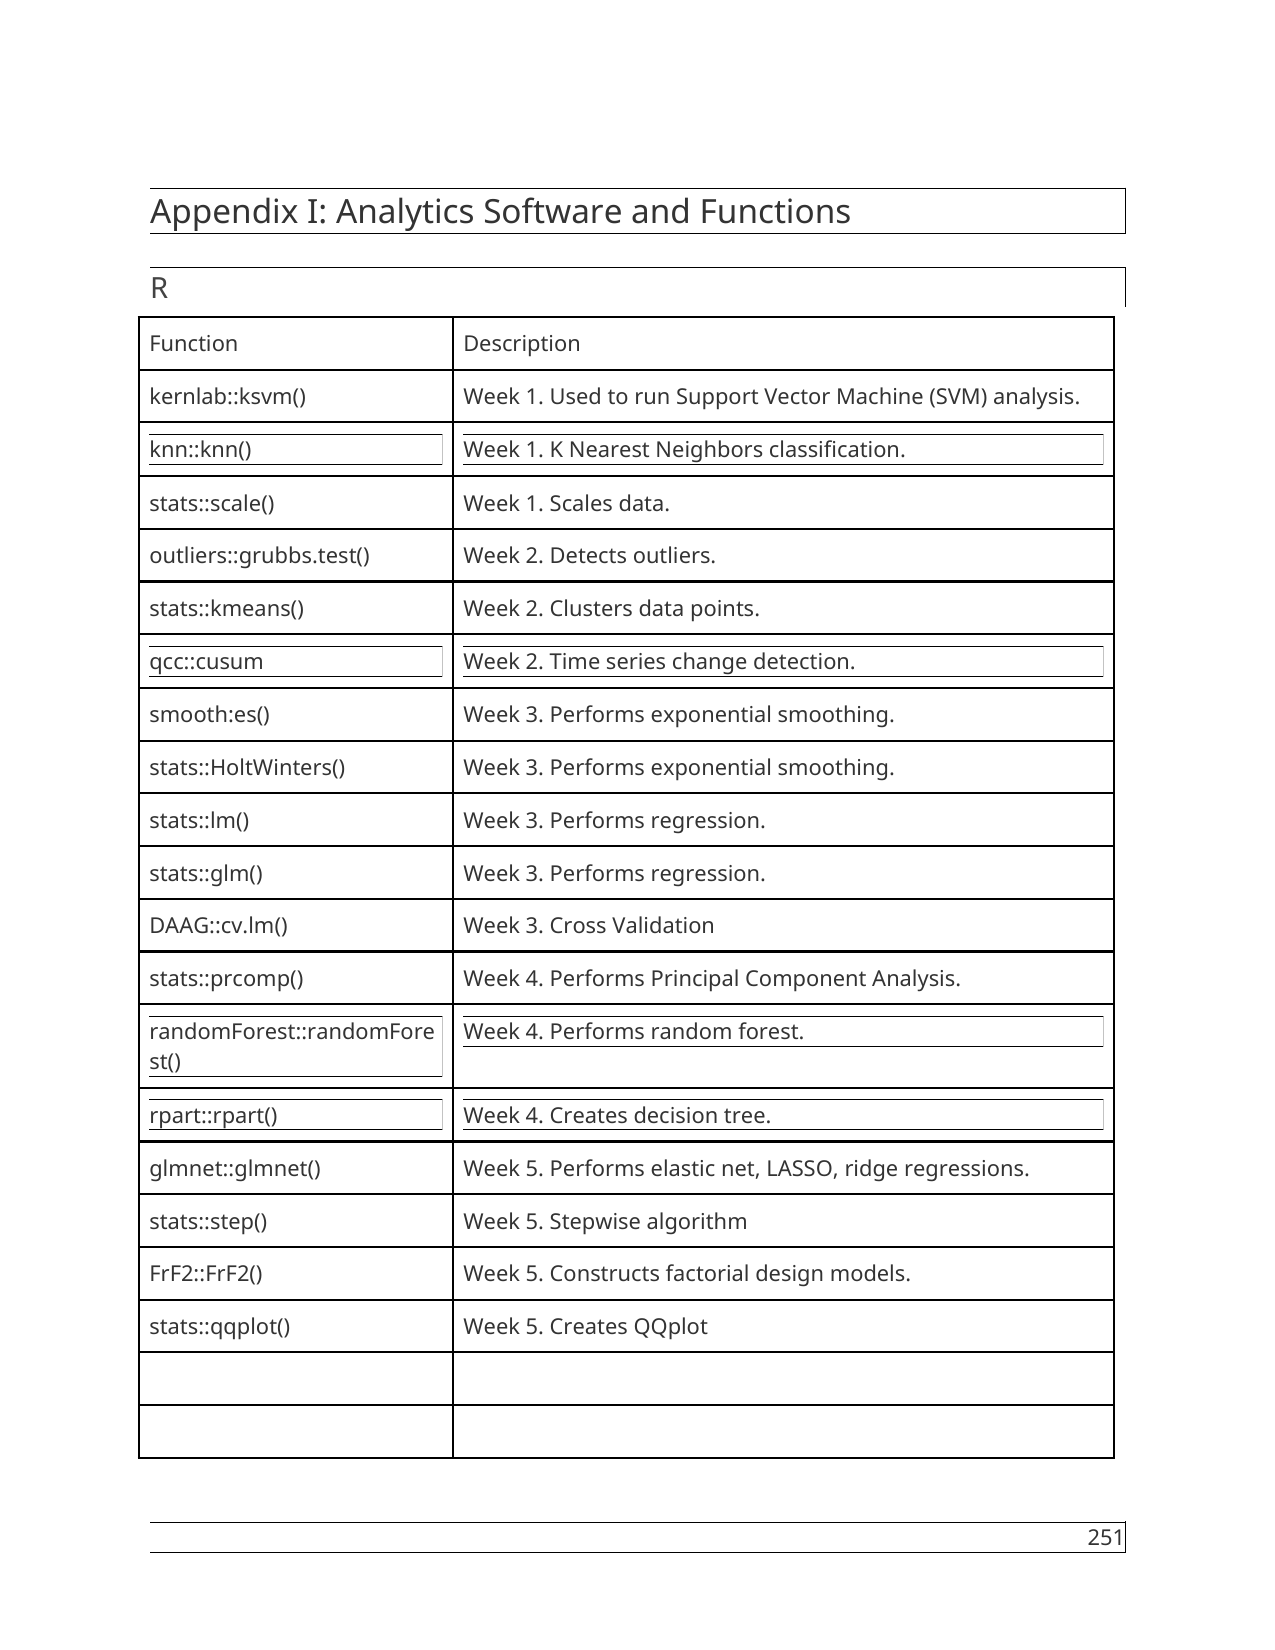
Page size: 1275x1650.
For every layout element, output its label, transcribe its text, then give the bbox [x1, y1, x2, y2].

table_cell Week 3. Performs exponential smoothing. [454, 689, 1113, 739]
table_cell Week 5. Constructs factorial design models. [454, 1248, 1113, 1298]
table_cell Week 2. Time series change detection. [454, 635, 1113, 687]
subtitle Appendix I: Analytics Software and Functions [150, 189, 1125, 233]
table_cell Week 2. Detects outliers. [454, 530, 1113, 580]
table_cell Week 2. Clusters data points. [454, 583, 1113, 633]
table_header Description [454, 318, 1113, 368]
table_cell Week 3. Performs regression. [454, 847, 1113, 898]
table_cell Week 3. Performs regression. [454, 794, 1113, 845]
table_cell Week 5. Creates QQplot [454, 1301, 1113, 1351]
table_cell knn::knn() [140, 423, 452, 475]
table_cell Week 1. Used to run Support Vector Machine (SVM) analysis. [454, 371, 1113, 421]
table_header Function [140, 318, 452, 368]
table_cell Week 1. Scales data. [454, 477, 1113, 528]
table_cell FrF2::FrF2() [140, 1248, 452, 1298]
table_cell rpart::rpart() [140, 1089, 452, 1140]
table_cell stats::HoltWinters() [140, 742, 452, 792]
table_cell Week 3. Cross Validation [454, 900, 1113, 950]
table_cell [454, 1353, 1113, 1404]
table_cell Week 3. Performs exponential smoothing. [454, 742, 1113, 792]
table_cell randomForest::randomForest() [140, 1005, 452, 1087]
table_cell DAAG::cv.lm() [140, 900, 452, 950]
table_cell smooth:es() [140, 689, 452, 739]
table_cell Week 5. Performs elastic net, LASSO, ridge regressions. [454, 1143, 1113, 1193]
table_cell Week 1. K Nearest Neighbors classification. [454, 423, 1113, 475]
table_cell Week 4. Performs random forest. [454, 1005, 1113, 1087]
table_cell Week 4. Creates decision tree. [454, 1089, 1113, 1140]
table_cell stats::step() [140, 1195, 452, 1246]
table_cell kernlab::ksvm() [140, 371, 452, 421]
table_cell Week 5. Stepwise algorithm [454, 1195, 1113, 1246]
table_cell stats::qqplot() [140, 1301, 452, 1351]
table_cell [140, 1353, 452, 1404]
table_cell stats::lm() [140, 794, 452, 845]
table_cell stats::prcomp() [140, 953, 452, 1003]
table_cell outliers::grubbs.test() [140, 530, 452, 580]
table_cell glmnet::glmnet() [140, 1143, 452, 1193]
table_cell Week 4. Performs Principal Component Analysis. [454, 953, 1113, 1003]
table_cell qcc::cusum [140, 635, 452, 687]
table_cell stats::kmeans() [140, 583, 452, 633]
subtitle R [150, 268, 1125, 307]
table_cell [454, 1406, 1113, 1457]
table_cell stats::scale() [140, 477, 452, 528]
table_cell [140, 1406, 452, 1457]
table_cell stats::glm() [140, 847, 452, 898]
